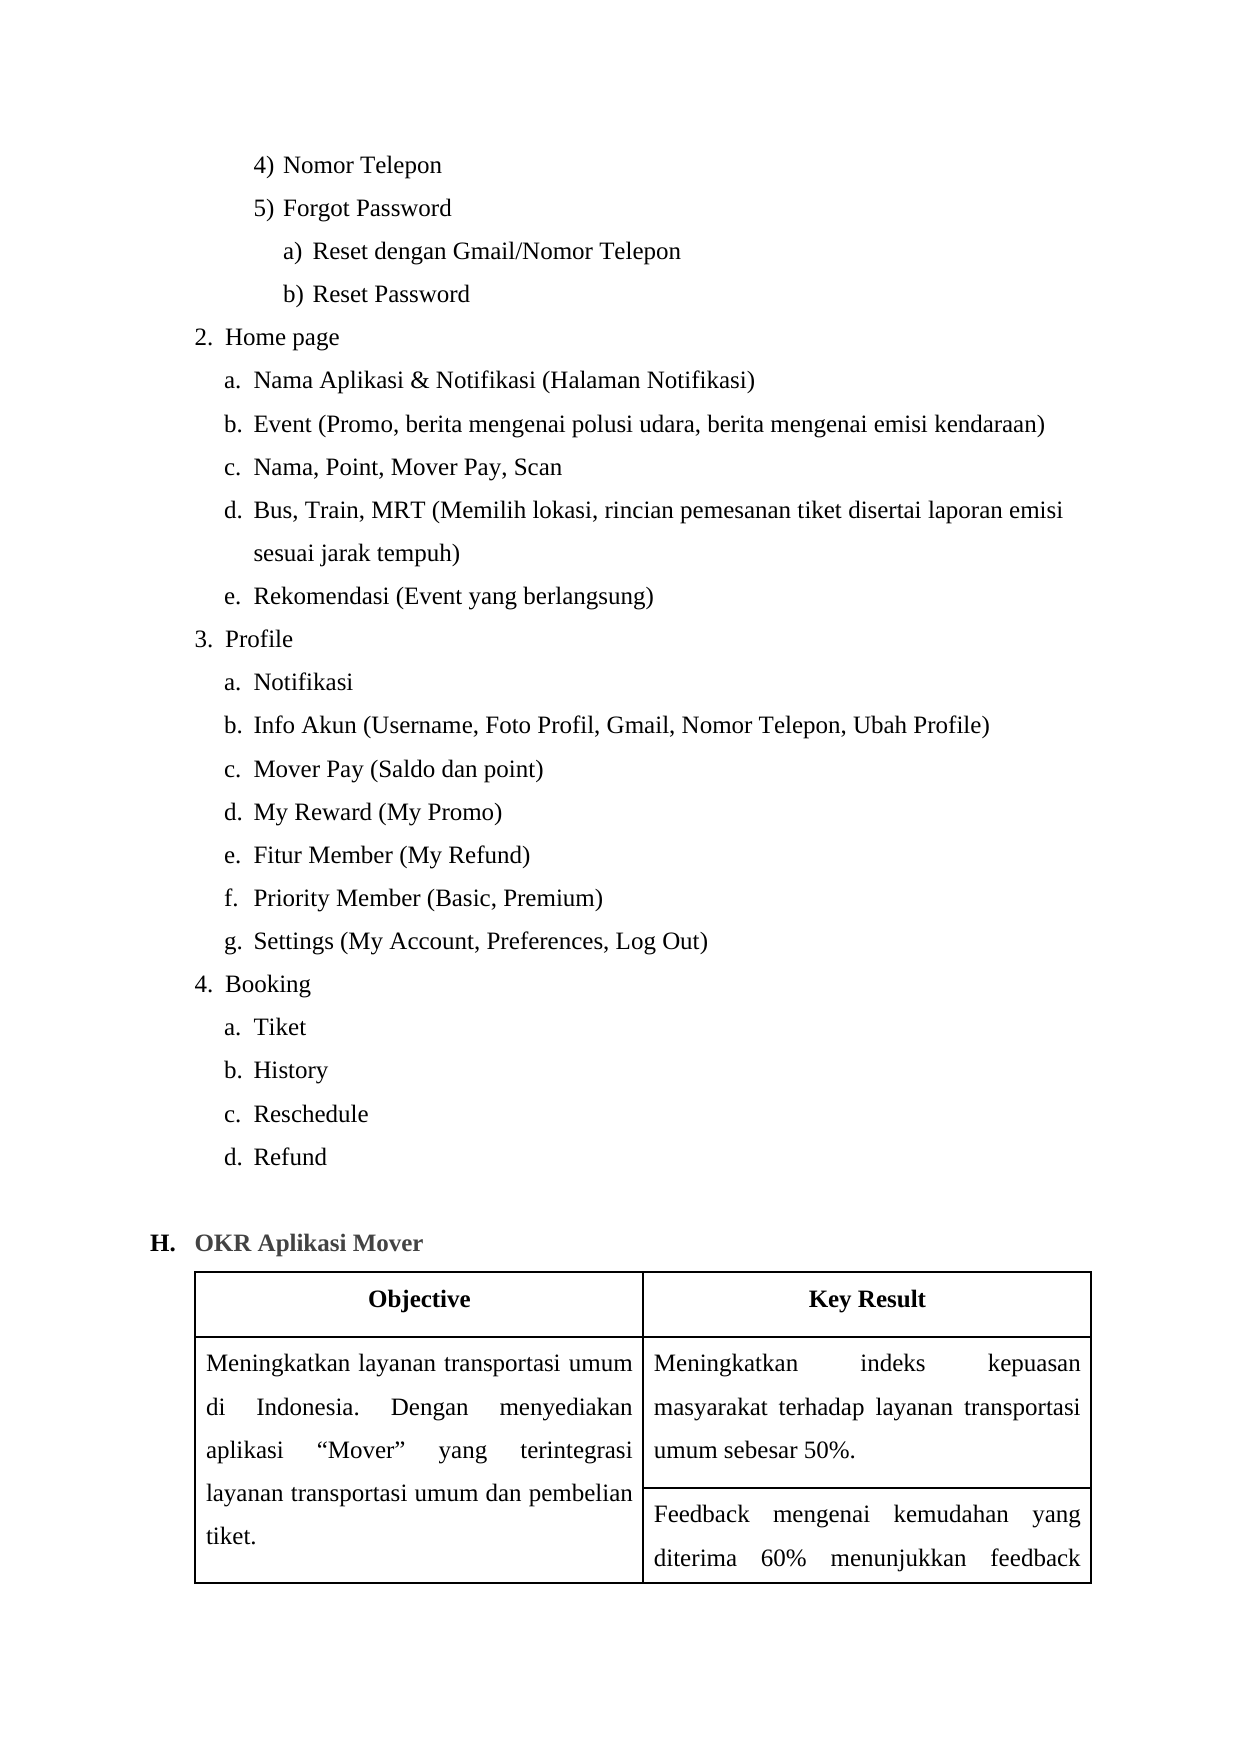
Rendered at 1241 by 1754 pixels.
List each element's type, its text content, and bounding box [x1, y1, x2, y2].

list Reset Password [283, 279, 1090, 308]
list Refund [224, 1142, 1090, 1171]
list Profile [194, 624, 1090, 653]
list Mover Pay (Saldo dan point) [224, 754, 1090, 782]
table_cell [644, 1489, 1090, 1582]
list Priority Member (Basic, Premium) [224, 883, 1090, 912]
list Reschedule [224, 1099, 1090, 1127]
list Tiket [224, 1012, 1090, 1041]
list My Reward (My Promo) [224, 797, 1090, 826]
list Notifikasi [224, 667, 1090, 696]
list Forgot Password [253, 193, 1090, 222]
list Bus, Train, MRT (Memilih lokasi, rincian pemesanan tiket disertai laporan emisi sesuai jarak tempuh) [224, 495, 1090, 567]
list Rekomendasi (Event yang berlangsung) [224, 581, 1090, 610]
list Info Akun (Username, Foto Profil, Gmail, Nomor Telepon, Ubah Profile) [224, 711, 1090, 739]
list Settings (My Account, Preferences, Log Out) [224, 926, 1090, 955]
list Home page [194, 322, 1090, 351]
table_cell Meningkatkan layanan transportasi umum di Indonesia. Dengan menyediakan aplikasi “Mover” yang terintegrasi layanan transportasi umum dan pembelian tiket. [196, 1338, 642, 1582]
list Nama, Point, Mover Pay, Scan [224, 452, 1090, 481]
table_cell Meningkatkan indeks kepuasan masyarakat terhadap layanan transportasi umum sebesar 50%. [644, 1338, 1090, 1487]
table_header Key Result [644, 1273, 1090, 1336]
list Reset dengan Gmail/Nomor Telepon [283, 236, 1090, 265]
list Event (Promo, berita mengenai polusi udara, berita mengenai emisi kendaraan) [224, 409, 1090, 437]
list Booking [194, 969, 1090, 998]
subtitle OKR Aplikasi Mover [150, 1228, 1090, 1257]
list History [224, 1056, 1090, 1084]
list Nomor Telepon [253, 150, 1090, 179]
table_header Objective [196, 1273, 642, 1336]
list Fitur Member (My Refund) [224, 840, 1090, 869]
list Nama Aplikasi & Notifikasi (Halaman Notifikasi) [224, 366, 1090, 394]
